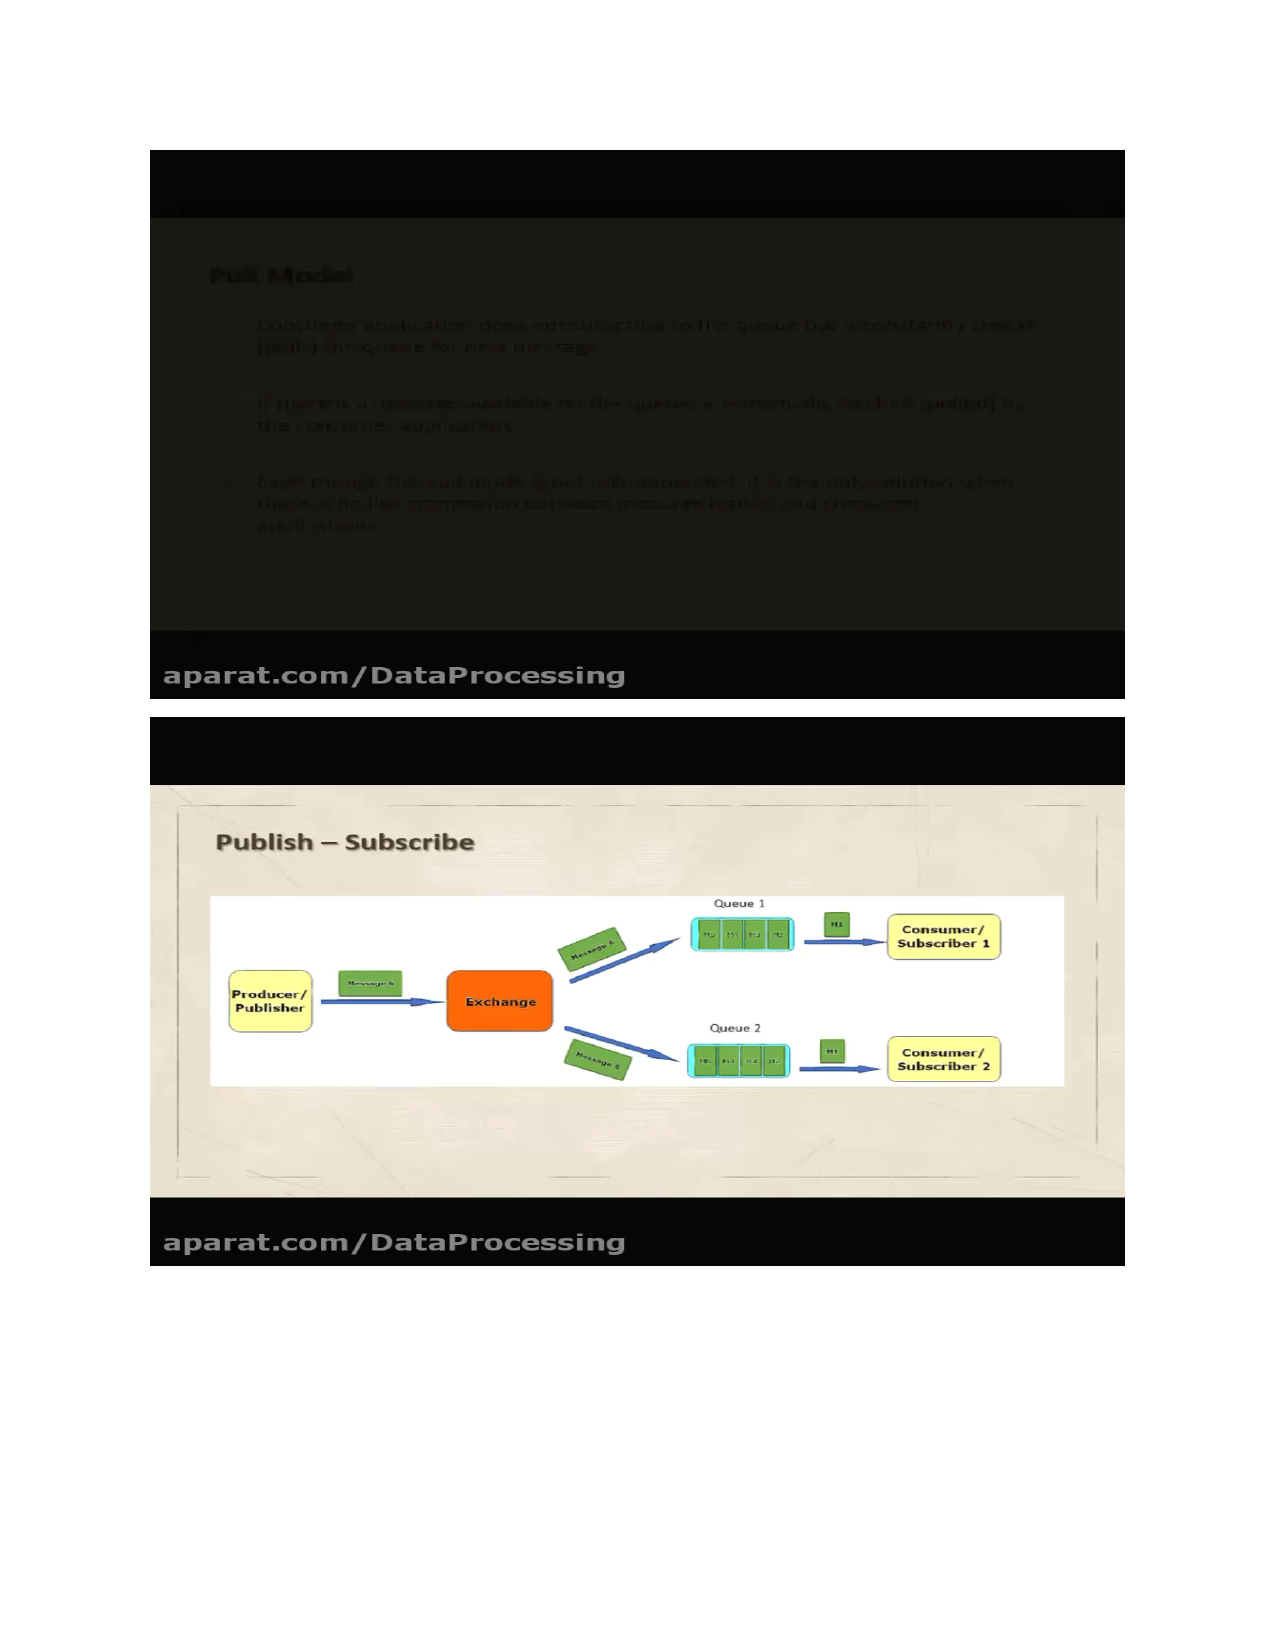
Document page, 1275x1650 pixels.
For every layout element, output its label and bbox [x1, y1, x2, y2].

picture [150, 150, 1125, 699]
picture [150, 717, 1125, 1266]
